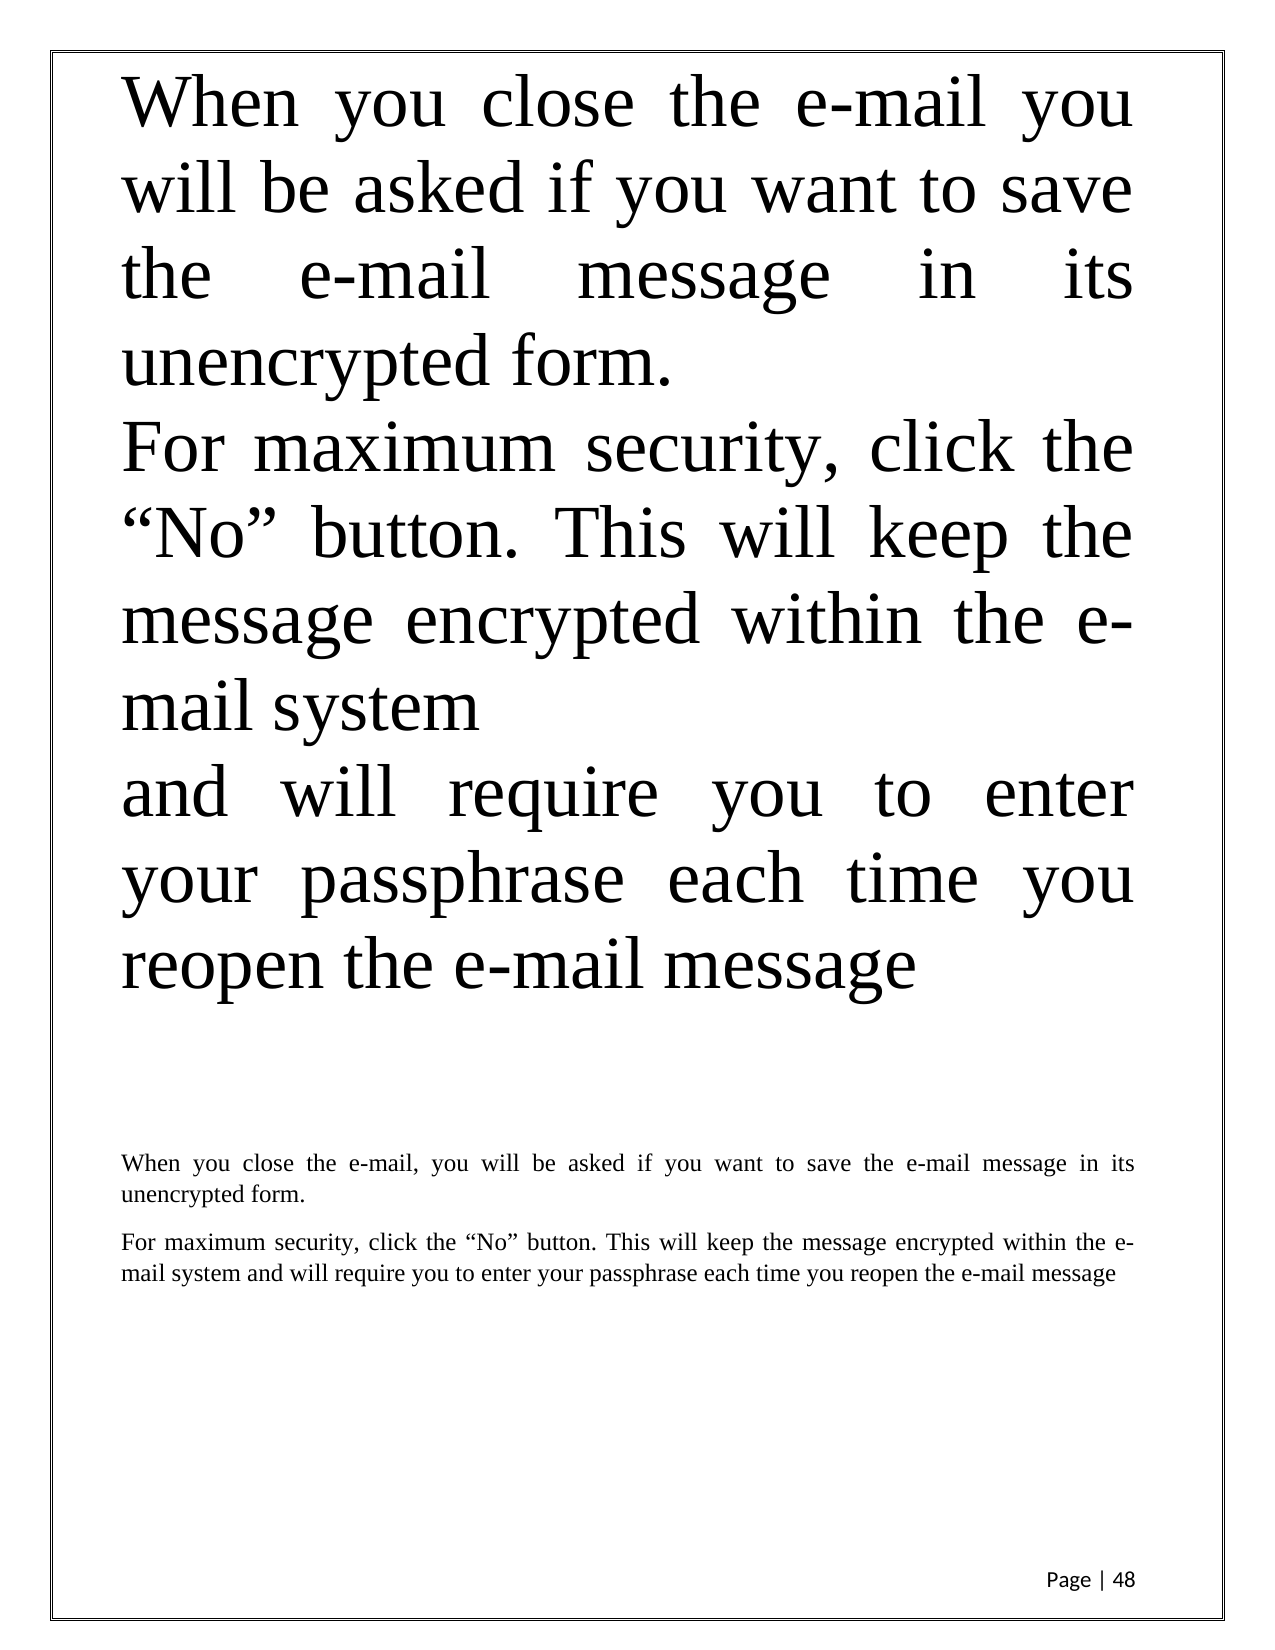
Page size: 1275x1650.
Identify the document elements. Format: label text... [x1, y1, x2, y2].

text For maximum security, click the “No” button. This will keep the message encrypted within the e-mail system [121, 401, 1135, 746]
text When you close the e-mail you will be asked if you want to save the e-mail message in its unencrypted form. [121, 56, 1135, 401]
text When you close the e-mail, you will be asked if you want to save the e-mail message in its unencrypted form. [121, 1148, 1135, 1208]
text and will require you to enter your passphrase each time you reopen the e-mail message [121, 746, 1135, 1005]
text For maximum security, click the “No” button. This will keep the message encrypted within the e-mail system and will require you to enter your passphrase each time you reopen the e-mail message [121, 1227, 1135, 1287]
